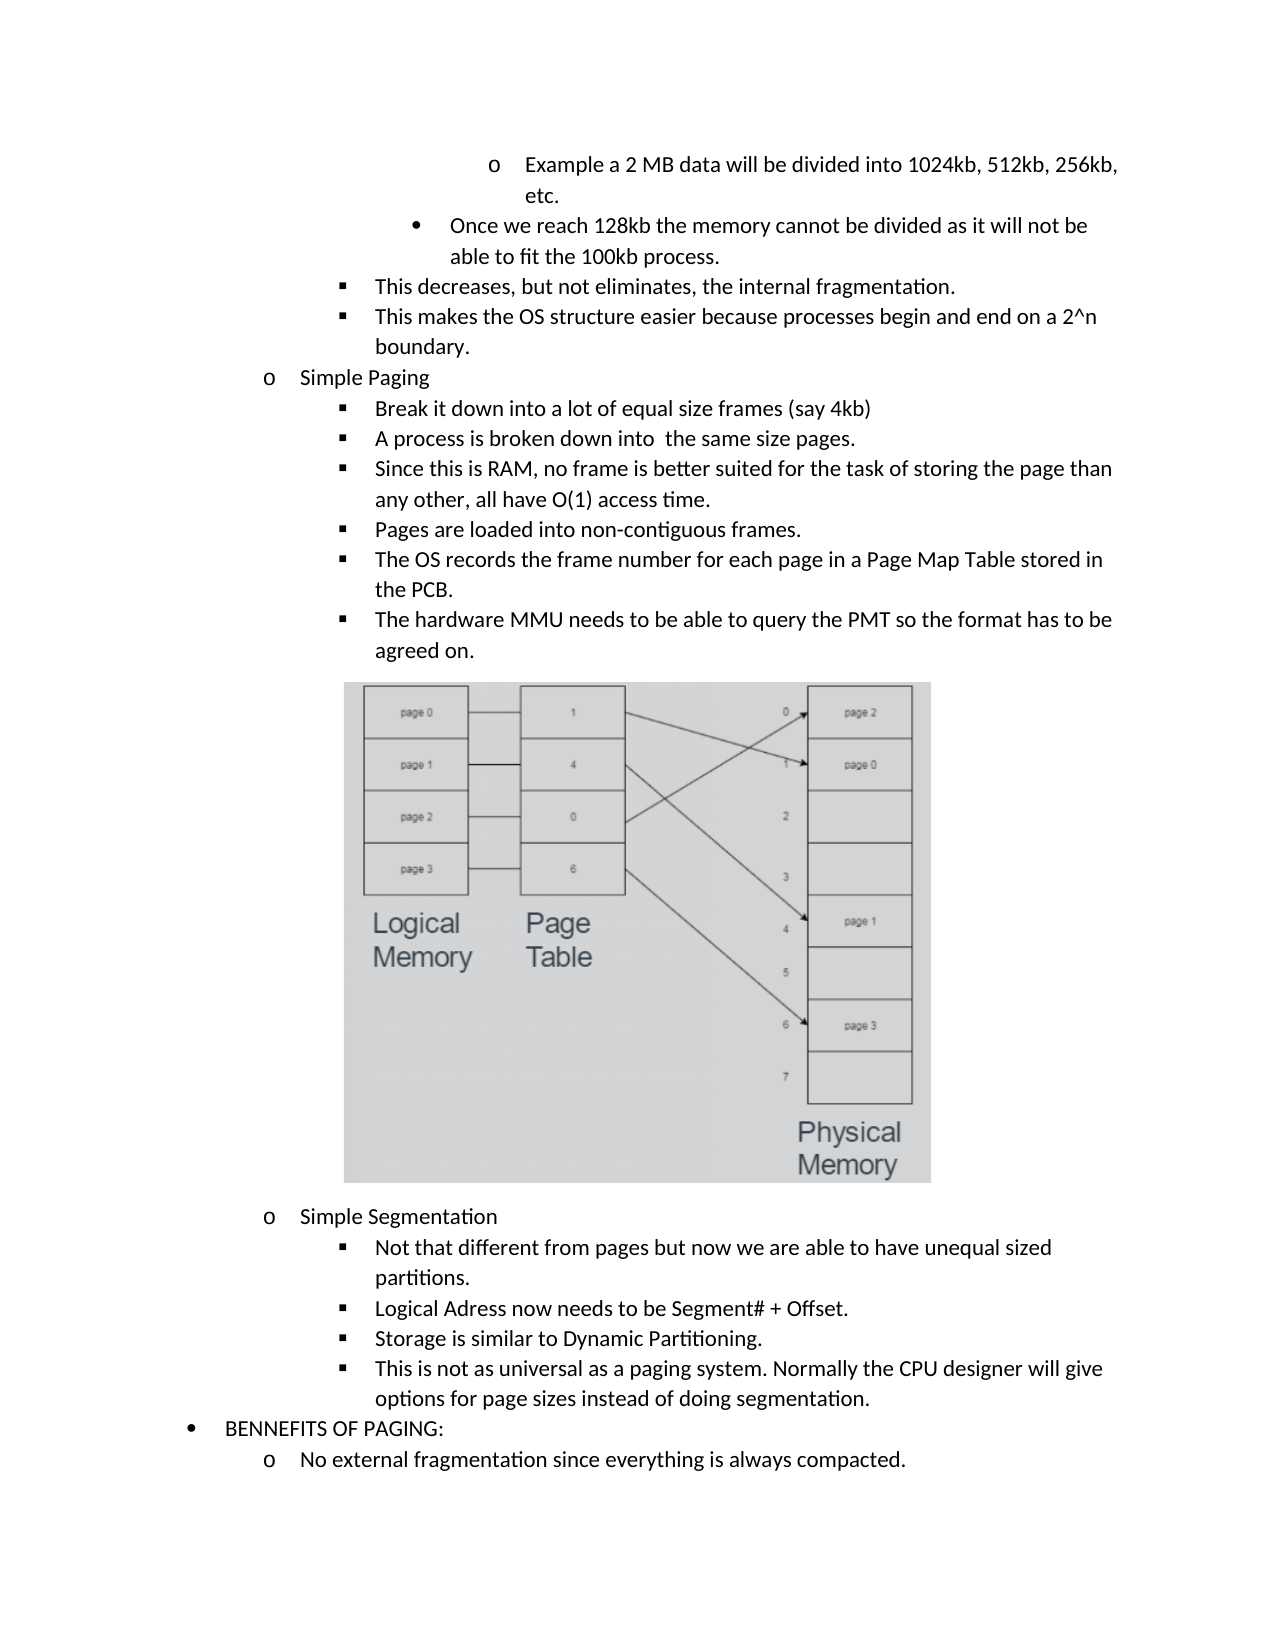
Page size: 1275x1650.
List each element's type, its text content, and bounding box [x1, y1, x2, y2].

list Simple Segmentation [262, 1202, 1125, 1231]
list Pages are loaded into non-contiguous frames. [337, 515, 1125, 543]
list Logical Adress now needs to be Segment# + Offset. [337, 1294, 1125, 1322]
list Since this is RAM, no frame is better suited for the task of storing the page than any other, all have O(1) access time. [337, 454, 1125, 513]
list The hardware MMU needs to be able to query the PMT so the format has to be agreed on. [337, 606, 1125, 664]
picture [343, 682, 932, 1183]
list BENNEFITS OF PAGING: [187, 1414, 1125, 1443]
list Once we reach 128kb the memory cannot be divided as it will not be able to fit the 100kb process. [412, 212, 1125, 270]
list This is not as universal as a paging system. Normally the CPU designer will give options for page sizes instead of doing segmentation. [337, 1354, 1125, 1412]
list Simple Paging [262, 363, 1125, 392]
list A process is broken down into the same size pages. [337, 424, 1125, 452]
list Example a 2 MB data will be divided into 1024kb, 512kb, 256kb, etc. [487, 150, 1125, 209]
list This makes the OS structure easier because processes begin and end on a 2^n boundary. [337, 302, 1125, 360]
list Not that different from pages but now we are able to have unequal sized partitions. [337, 1233, 1125, 1292]
list Storage is similar to Dynamic Partitioning. [337, 1324, 1125, 1352]
list Break it down into a lot of equal size frames (say 4kb) [337, 394, 1125, 422]
list The OS records the frame number for each page in a Page Map Table stored in the PCB. [337, 545, 1125, 603]
list This decreases, but not eliminates, the internal fragmentation. [337, 272, 1125, 300]
list No external fragmentation since everything is always compacted. [262, 1445, 1125, 1474]
